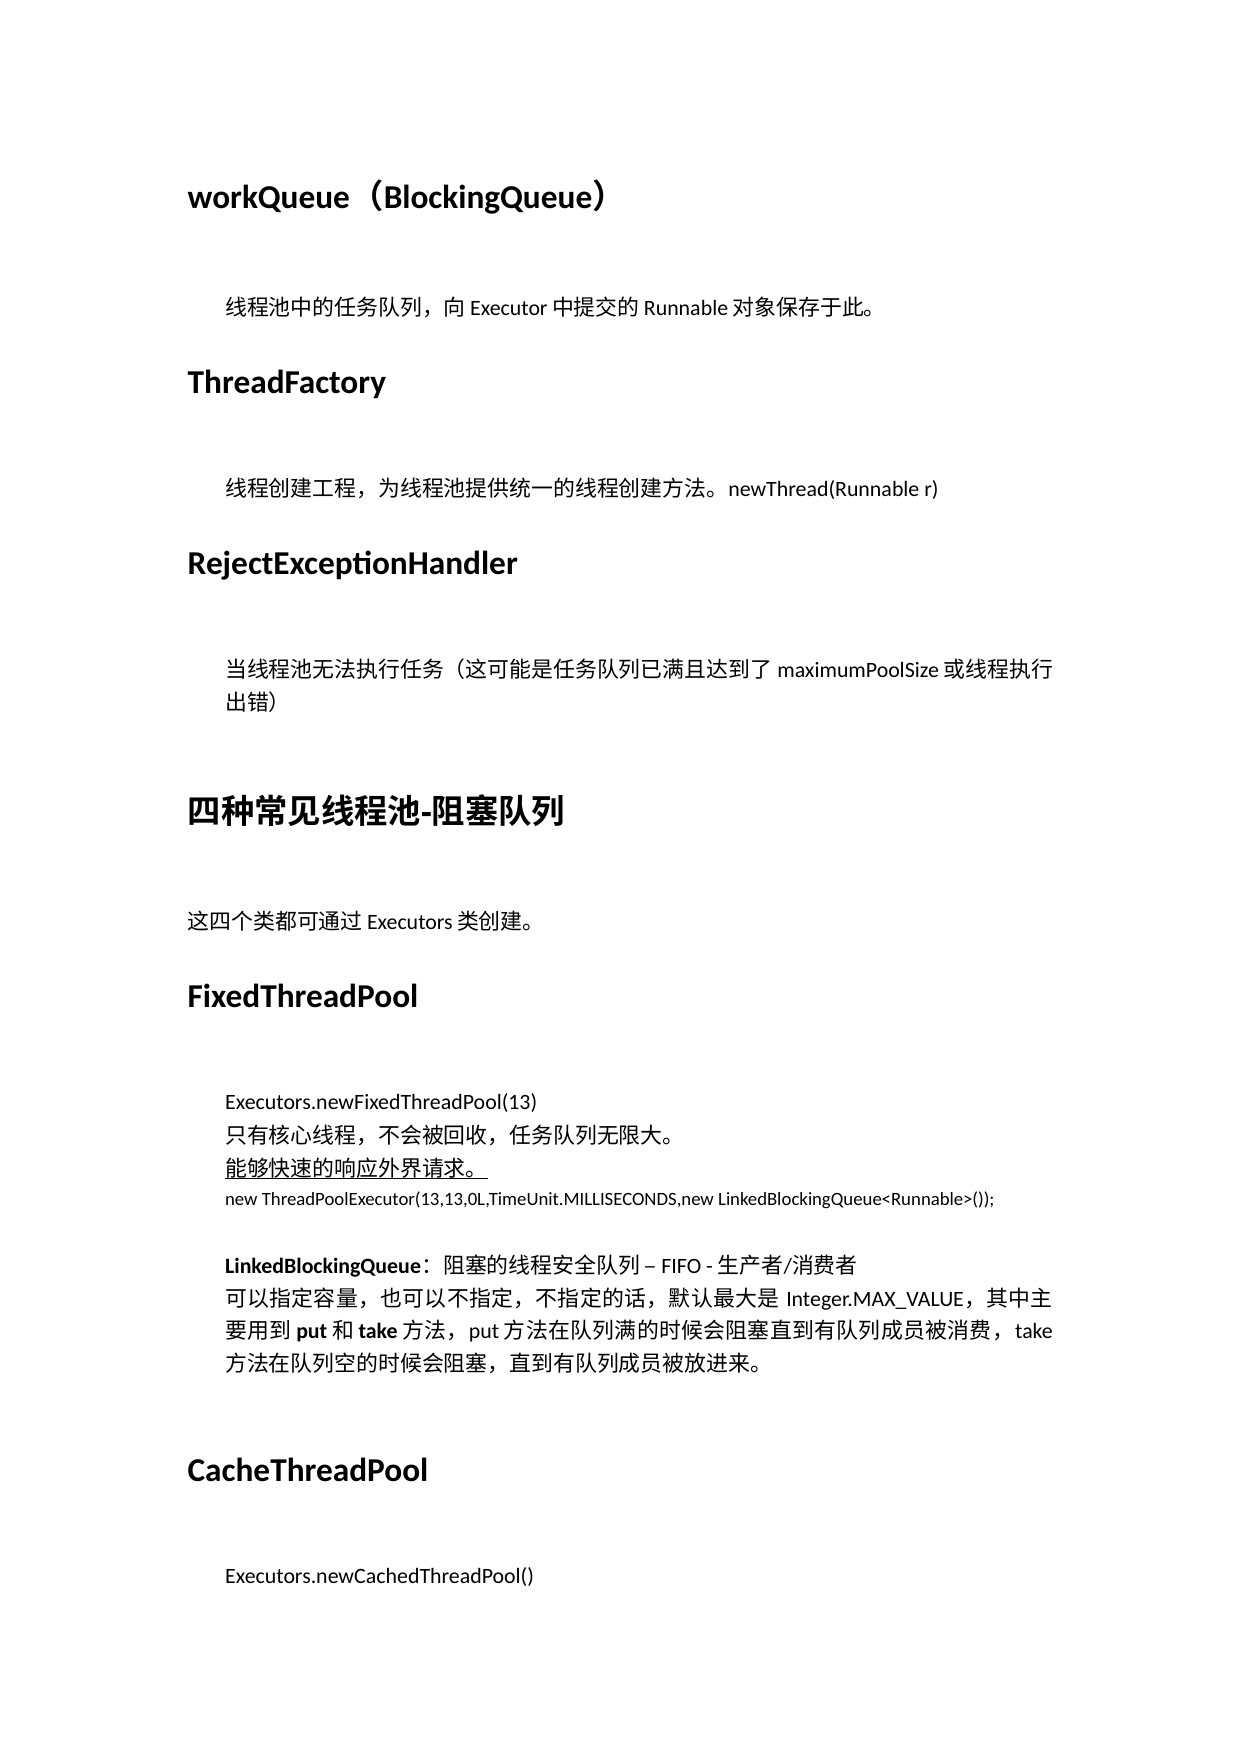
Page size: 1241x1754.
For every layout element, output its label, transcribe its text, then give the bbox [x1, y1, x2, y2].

list Executors.newFixedThreadPool(13) [225, 1085, 1053, 1118]
list 线程池中的任务队列，向Executor中提交的Runnable对象保存于此。 [225, 289, 1053, 322]
list 能够快速的响应外界请求。 [225, 1150, 1053, 1183]
list new ThreadPoolExecutor(13,13,0L,TimeUnit.MILLISECONDS,new LinkedBlockingQueue<Runnable>()); [225, 1183, 1053, 1215]
subtitle ThreadFactory [187, 349, 1053, 414]
list 只有核心线程，不会被回收，任务队列无限大。 [225, 1118, 1053, 1150]
list 可以指定容量，也可以不指定，不指定的话，默认最大是Integer.MAX_VALUE，其中主要用到put和take方法，put方法在队列满的时候会阻塞直到有队列成员被消费，take方法在队列空的时候会阻塞，直到有队列成员被放进来。 [225, 1280, 1053, 1378]
subtitle workQueue（BlockingQueue） [187, 162, 1053, 227]
list LinkedBlockingQueue：阻塞的线程安全队列 – FIFO - 生产者/消费者 [225, 1248, 1053, 1280]
subtitle RejectExceptionHandler [187, 530, 1053, 595]
text 这四个类都可通过Executors类创建。 [187, 904, 1053, 936]
list 当线程池无法执行任务（这可能是任务队列已满且达到了maximumPoolSize或线程执行出错） [225, 652, 1053, 717]
subtitle FixedThreadPool [187, 963, 1053, 1028]
list Executors.newCachedThreadPool() [225, 1559, 1053, 1592]
subtitle CacheThreadPool [187, 1437, 1053, 1502]
list 线程创建工程，为线程池提供统一的线程创建方法。newThread(Runnable r) [225, 471, 1053, 503]
subtitle 四种常见线程池-阻塞队列 [187, 776, 1053, 841]
